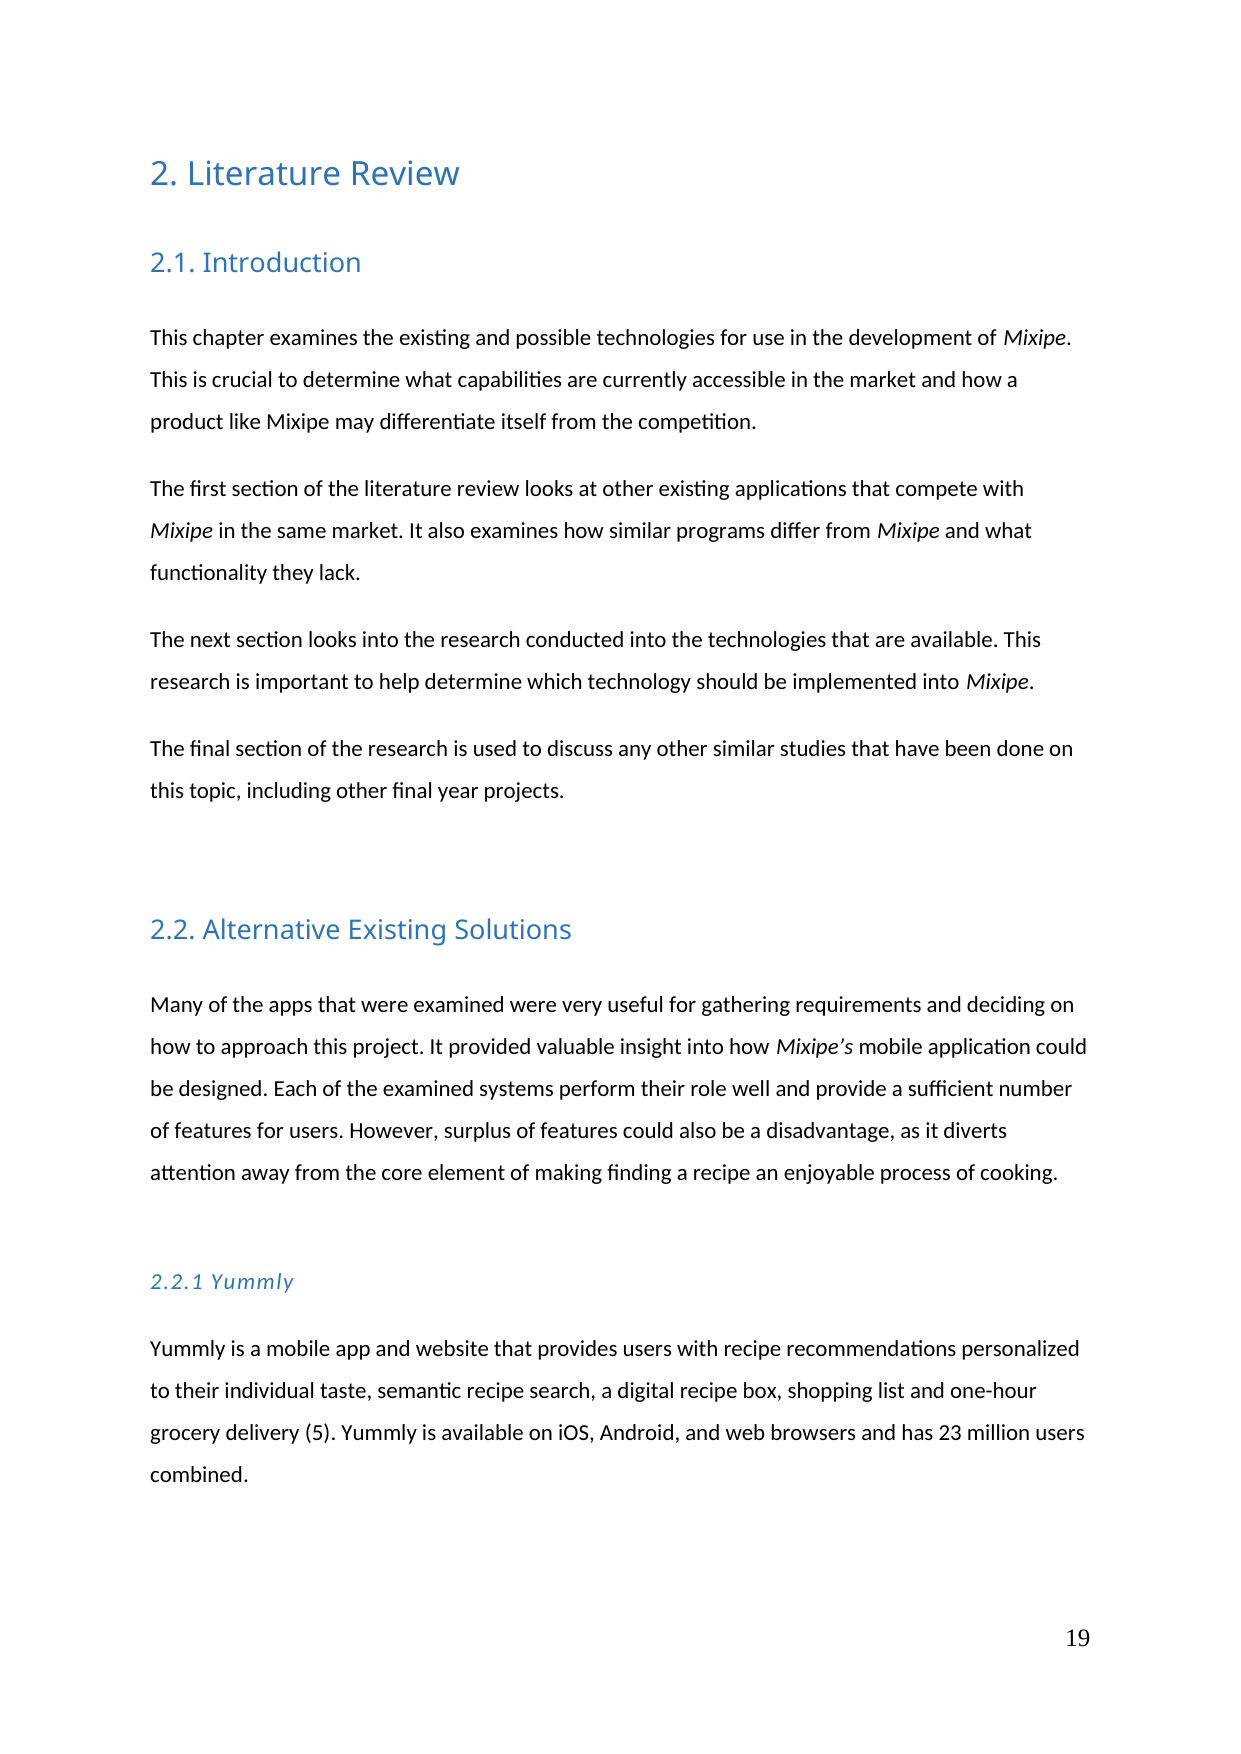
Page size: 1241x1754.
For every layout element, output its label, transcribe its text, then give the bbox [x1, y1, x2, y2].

text The final section of the research is used to discuss any other similar studies that have been done on this topic, including other final year projects. [150, 734, 1090, 804]
subtitle 2. Literature Review [150, 150, 1090, 195]
text The next section looks into the research conducted into the technologies that are available. This research is important to help determine which technology should be implemented into Mixipe. [150, 625, 1090, 695]
text Many of the apps that were examined were very useful for gathering requirements and deciding on how to approach this project. It provided valuable insight into how Mixipe’s mobile application could be designed. Each of the examined systems perform their role well and provide a sufficient number of features for users. However, surplus of features could also be a disadvantage, as it diverts attention away from the core element of making finding a recipe an enjoyable process of cooking. [150, 991, 1090, 1186]
subtitle 2.1. Introduction [150, 243, 1090, 280]
subtitle 2.2.1 Yummly [150, 1267, 1090, 1295]
text This chapter examines the existing and possible technologies for use in the development of Mixipe. This is crucial to determine what capabilities are currently accessible in the market and how a product like Mixipe may differentiate itself from the competition. [150, 323, 1090, 435]
text Yummly is a mobile app and website that provides users with recipe recommendations personalized to their individual taste, semantic recipe search, a digital recipe box, shopping list and one-hour grocery delivery. Yummly is available on iOS, Android, and web browsers and has 23 million users combined. [150, 1334, 1090, 1488]
text The first section of the literature review looks at other existing applications that compete with Mixipe in the same market. It also examines how similar programs differ from Mixipe and what functionality they lack. [150, 474, 1090, 586]
subtitle 2.2. Alternative Existing Solutions [150, 910, 1090, 947]
